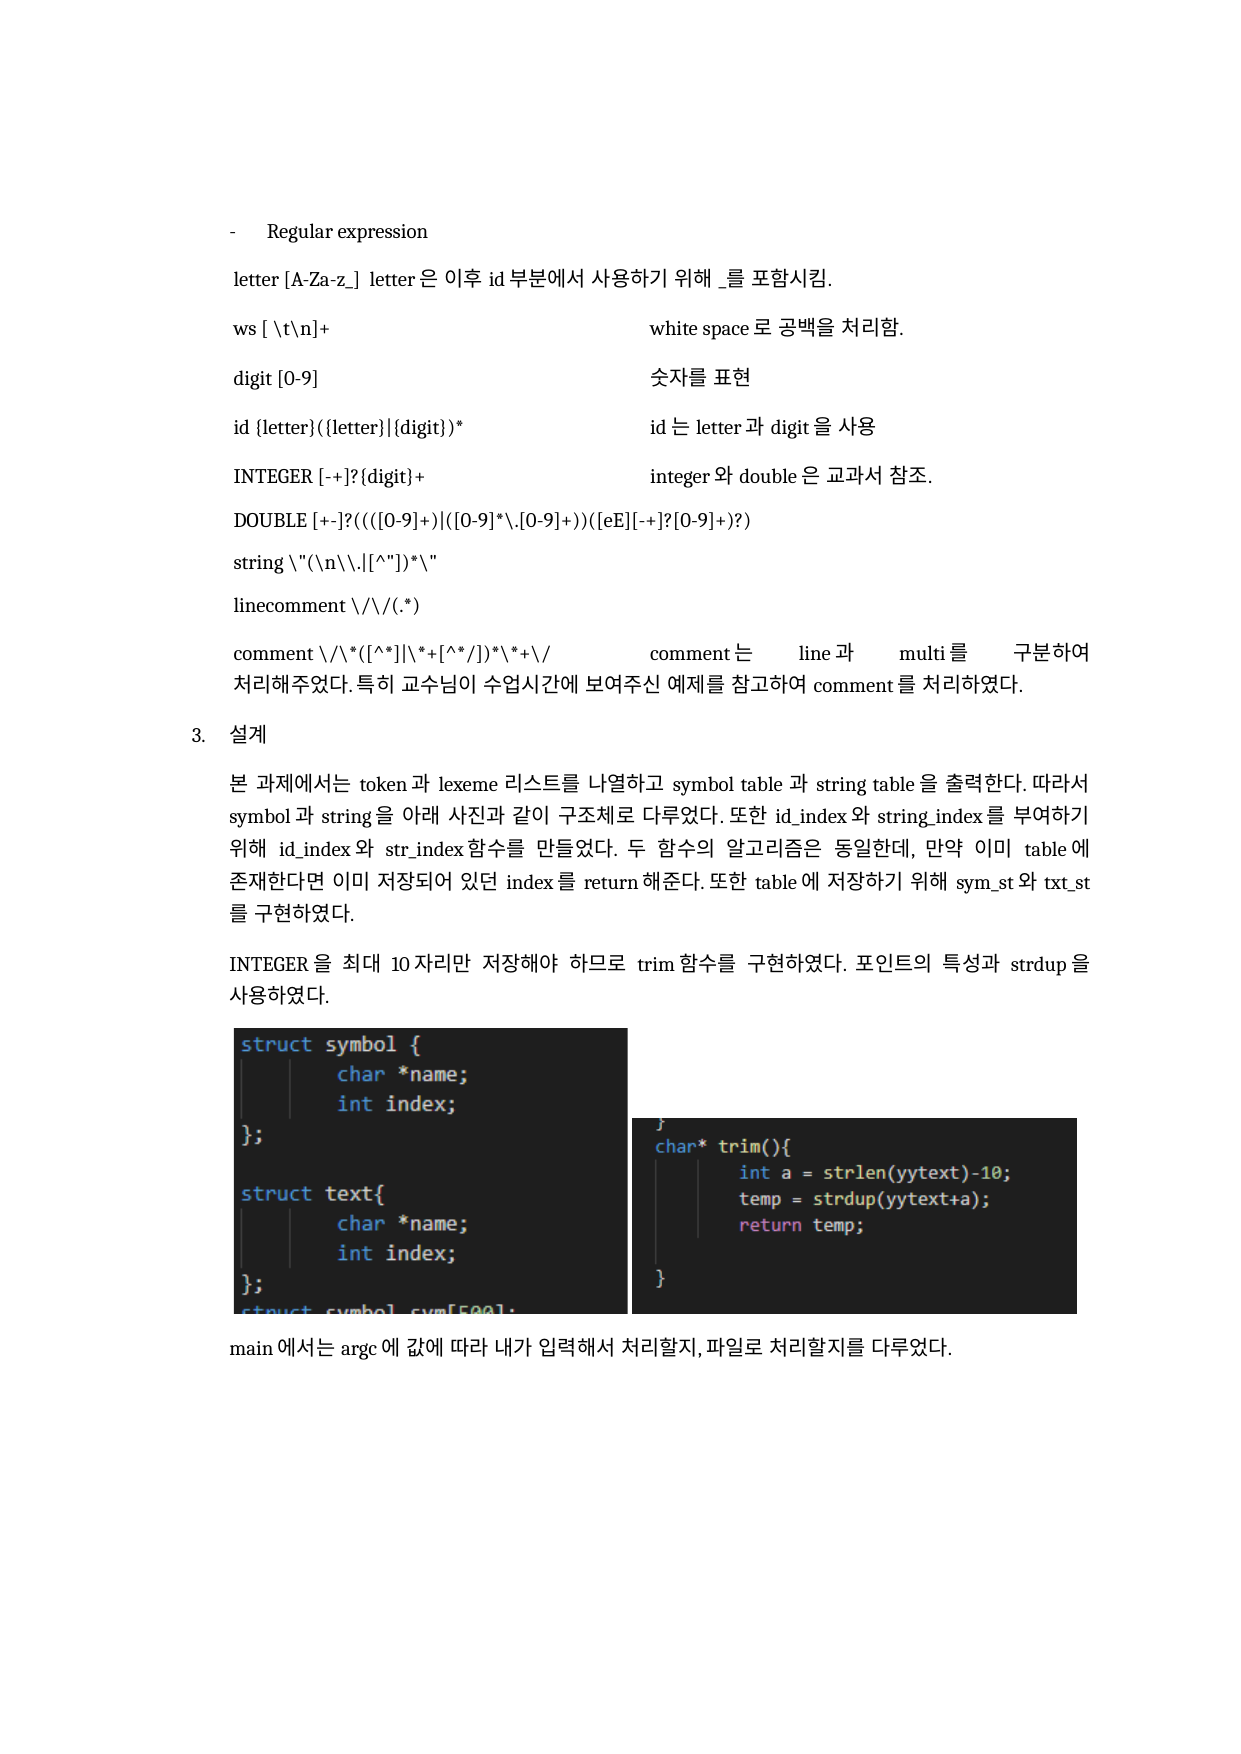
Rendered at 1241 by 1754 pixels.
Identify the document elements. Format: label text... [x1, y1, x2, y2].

list Regular expression [229, 220, 1090, 244]
picture [233, 1028, 628, 1314]
list comment \/\*([^*]|\*+[^*/])*\*+\/ comment는 line과 multi를 구분하여 처리해주었다. 특히 교수님이 수업시간에 보여주신 예제를 참고하여 comment를 처리하였다. [233, 636, 1090, 699]
list ws [ \t\n]+ white space로 공백을 처리함. [233, 311, 1090, 342]
list linecomment \/\/(.*) [233, 593, 1090, 617]
picture [632, 1118, 1077, 1314]
list INTEGER [-+]?{digit}+ integer와 double은 교과서 참조. [233, 459, 1090, 489]
list 설계 [192, 718, 1090, 748]
list string \"(\n\\.|[^"])*\" [233, 551, 1090, 575]
text main에서는 argc에 값에 따라 내가 입력해서 처리할지, 파일로 처리할지를 다루었다. [150, 1332, 1090, 1362]
list DOUBLE [+-]?((([0-9]+)|([0-9]*\.[0-9]+))([eE][-+]?[0-9]+)?) [233, 508, 1090, 532]
list INTEGER을 최대 10자리만 저장해야 하므로 trim함수를 구현하였다. 포인트의 특성과 strdup을 사용하였다. [229, 947, 1090, 1010]
list digit [0-9] 숫자를 표현 [233, 361, 1090, 391]
list id {letter}({letter}|{digit})* id는 letter과 digit을 사용 [233, 410, 1090, 440]
list 본 과제에서는 token과 lexeme 리스트를 나열하고 symbol table 과 string table을 출력한다. 따라서 symbol과 string을 아래 사진과 같이 구조체로 다루었다. 또한 id_index와 string_index를 부여하기 위해 id_index와 str_index함수를 만들었다. 두 함수의 알고리즘은 동일한데, 만약 이미 table에 존재한다면 이미 저장되어 있던 index를 return해준다. 또한 table에 저장하기 위해 sym_st와 txt_st를 구현하였다. [229, 767, 1090, 928]
list letter [A-Za-z_] letter은 이후 id부분에서 사용하기 위해 _를 포함시킴. [233, 262, 1090, 292]
